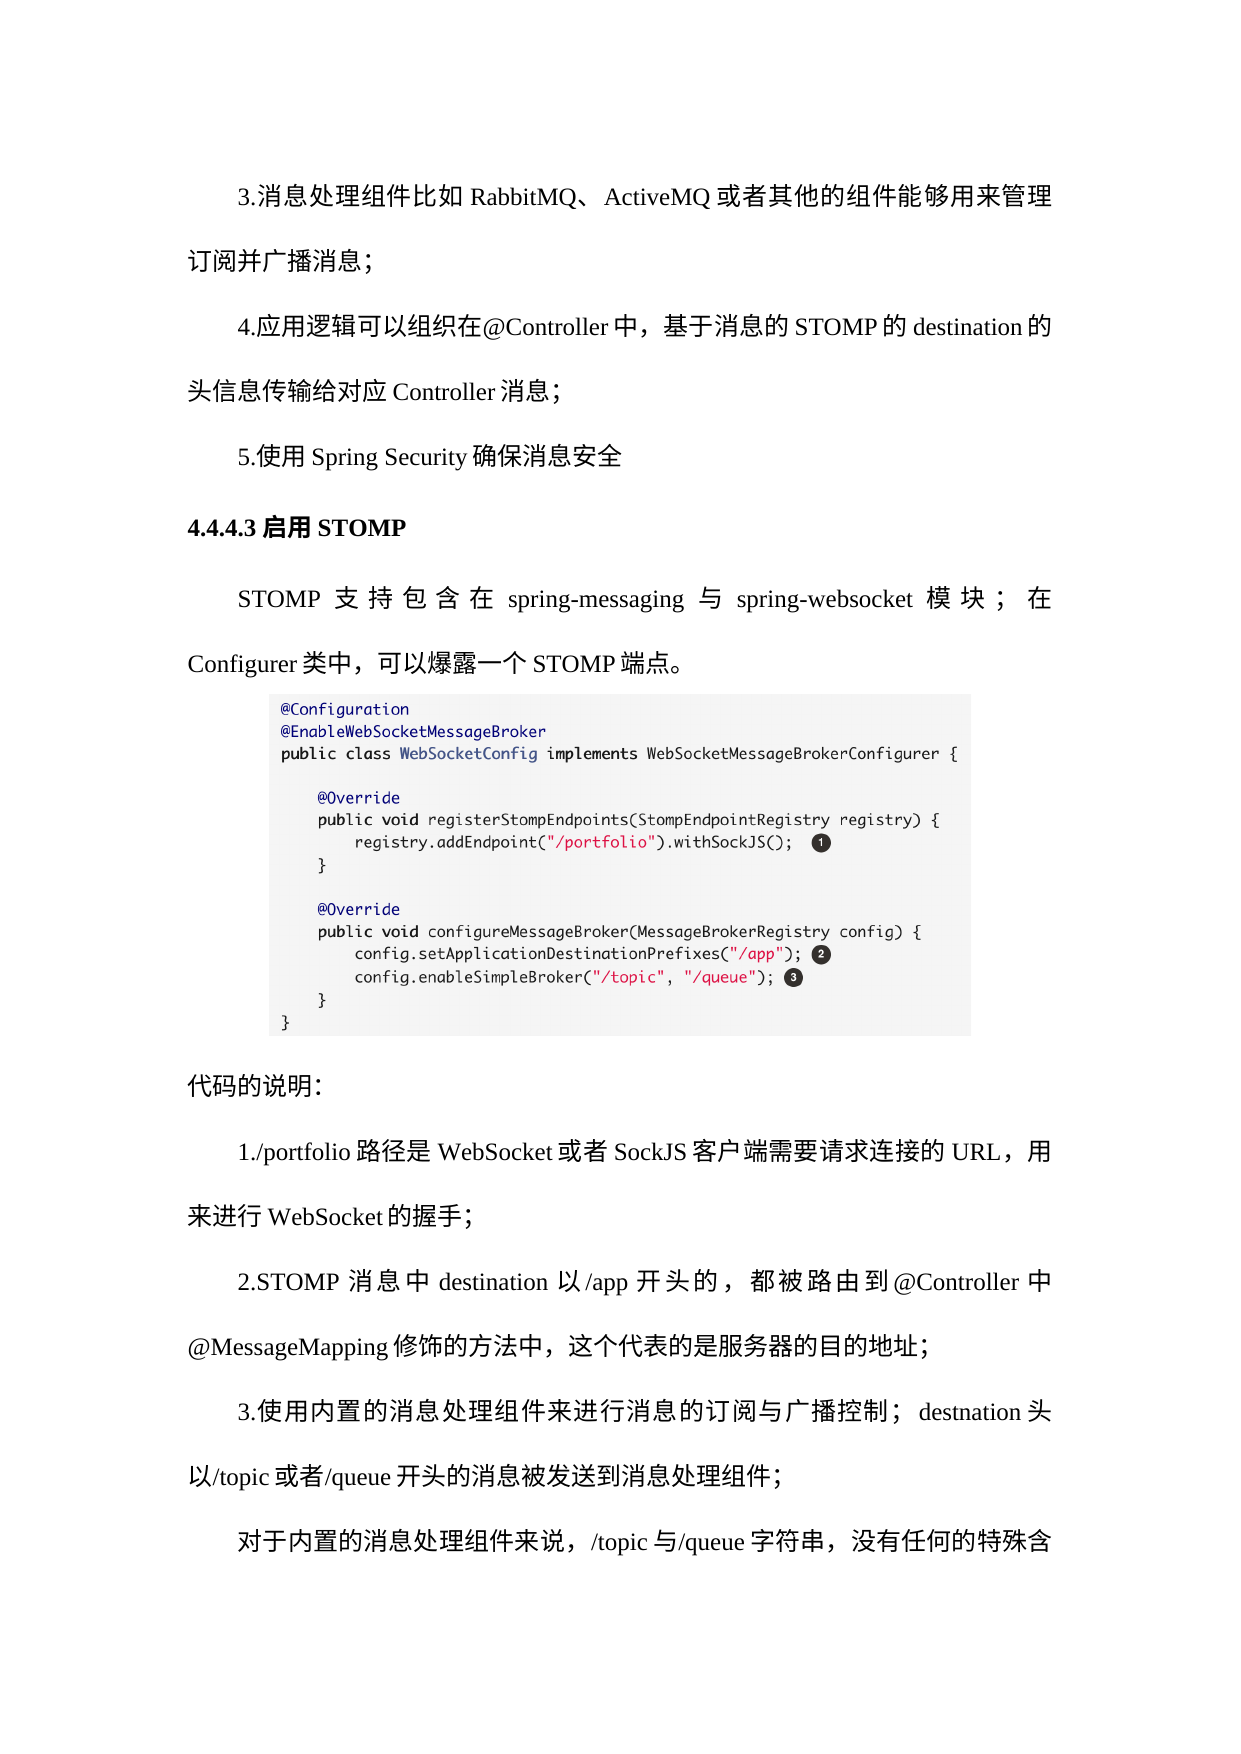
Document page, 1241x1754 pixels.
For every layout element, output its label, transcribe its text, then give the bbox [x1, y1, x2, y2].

text 4.应用逻辑可以组织在@Controller中，基于消息的STOMP的destination的头信息传输给对应Controller消息； [187, 292, 1053, 422]
text 2.STOMP消息中destination以/app开头的，都被路由到@Controller中@MessageMapping修饰的方法中，这个代表的是服务器的目的地址； [187, 1247, 1053, 1377]
subtitle 4.4.4.3 启用STOMP [187, 493, 1053, 558]
text 3.使用内置的消息处理组件来进行消息的订阅与广播控制；destnation头以/topic或者/queue开头的消息被发送到消息处理组件； [187, 1377, 1053, 1507]
text 1./portfolio路径是WebSocket或者SockJS客户端需要请求连接的URL，用来进行WebSocket的握手； [187, 1117, 1053, 1247]
text 代码的说明： [187, 1052, 1053, 1117]
picture [269, 694, 972, 1036]
text 3.消息处理组件比如RabbitMQ、ActiveMQ或者其他的组件能够用来管理订阅并广播消息； [187, 162, 1053, 292]
text 5.使用Spring Security确保消息安全 [187, 422, 1053, 487]
text STOMP支持包含在spring-messaging与spring-websocket模块；在Configurer类中，可以爆露一个STOMP端点。 [187, 564, 1053, 694]
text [187, 1507, 1053, 1572]
